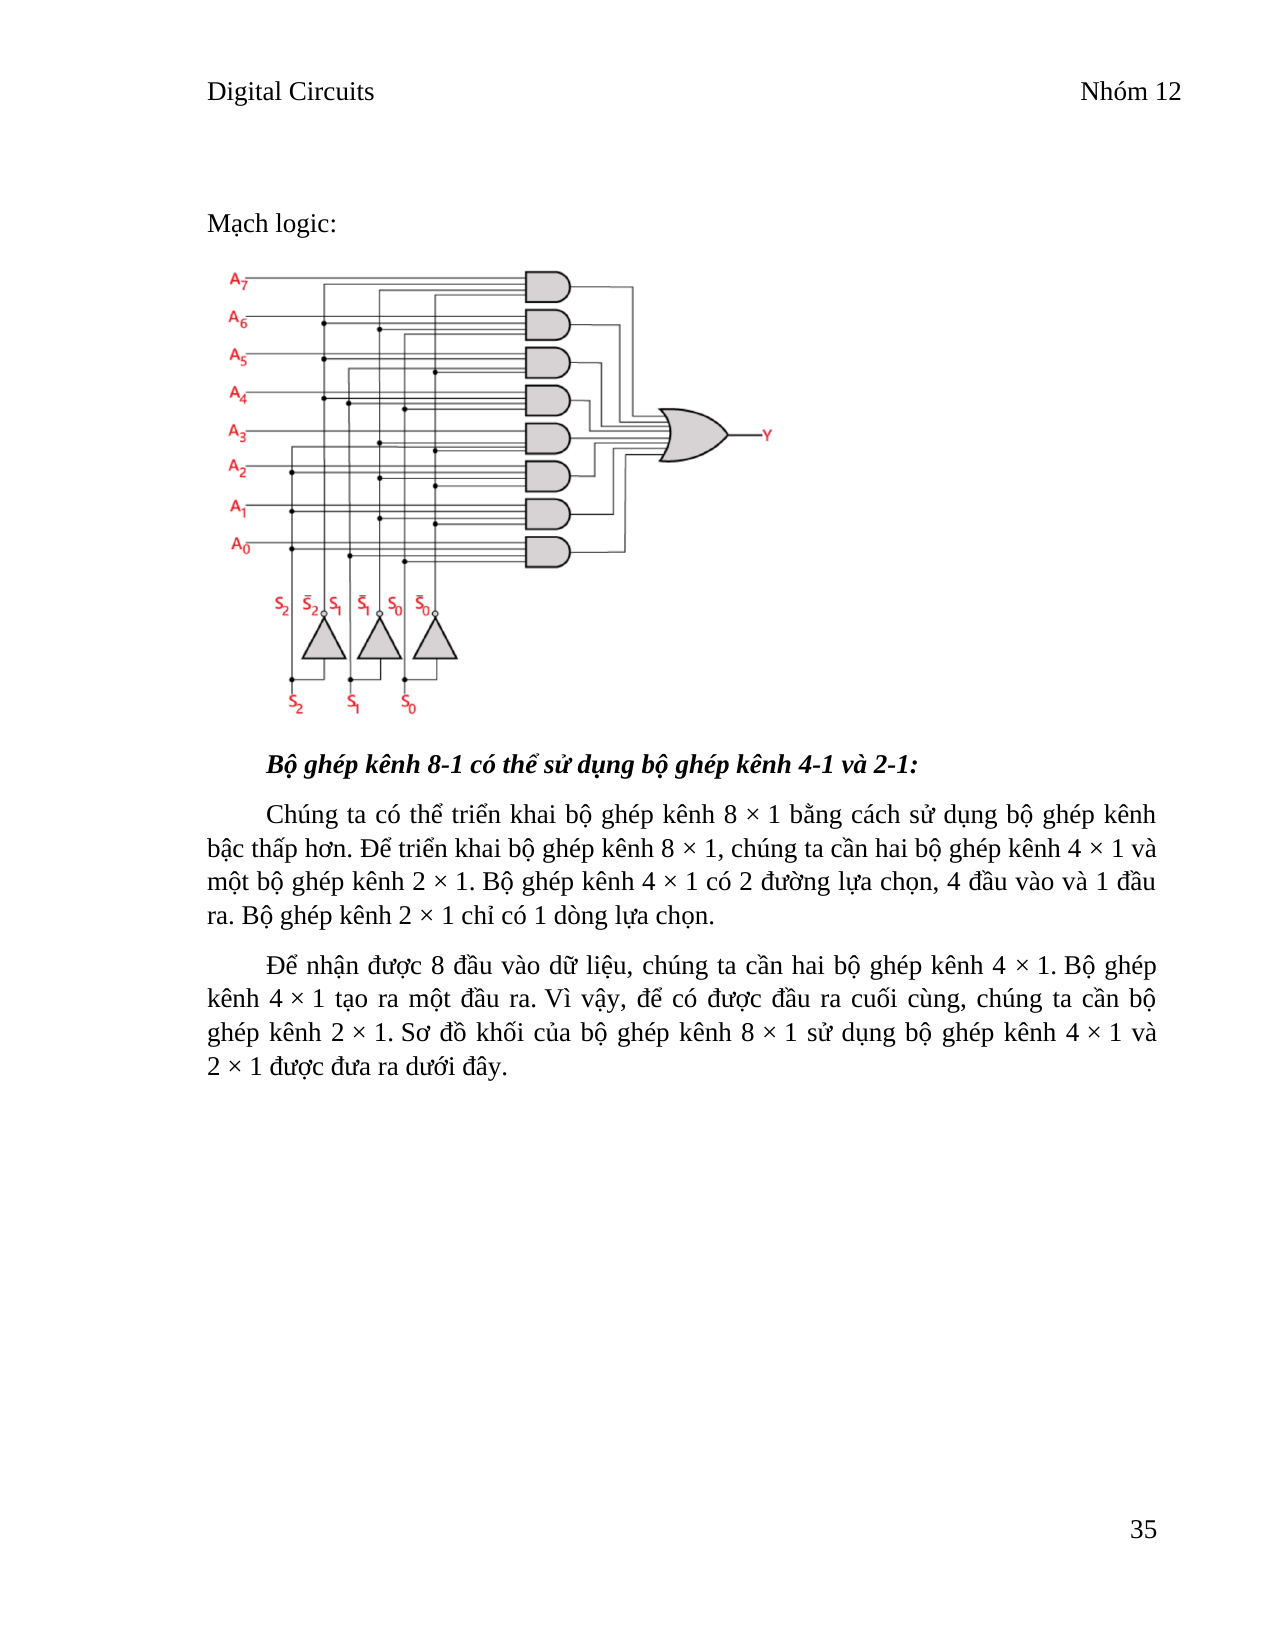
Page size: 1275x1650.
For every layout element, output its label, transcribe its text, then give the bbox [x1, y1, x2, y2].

text Mạch logic: [207, 207, 1157, 238]
text Để nhận được 8 đầu vào dữ liệu, chúng ta cần hai bộ ghép kênh 4 × 1. Bộ ghép kênh 4 × 1 tạo ra một đầu ra. Vì vậy, để có được đầu ra cuối cùng, chúng ta cần bộ ghép kênh 2 × 1. Sơ đồ khối của bộ ghép kênh 8 × 1 sử dụng bộ ghép kênh 4 × 1 và 2 × 1 được đưa ra dưới đây. [207, 949, 1157, 1081]
text Chúng ta có thể triển khai bộ ghép kênh 8 × 1 bằng cách sử dụng bộ ghép kênh bậc thấp hơn. Để triển khai bộ ghép kênh 8 × 1, chúng ta cần hai bộ ghép kênh 4 × 1 và một bộ ghép kênh 2 × 1. Bộ ghép kênh 4 × 1 có 2 đường lựa chọn, 4 đầu vào và 1 đầu ra. Bộ ghép kênh 2 × 1 chỉ có 1 dòng lựa chọn. [207, 798, 1157, 930]
text Bộ ghép kênh 8-1 có thể sử dụng bộ ghép kênh 4-1 và 2-1: [207, 748, 1157, 779]
picture [206, 257, 776, 729]
